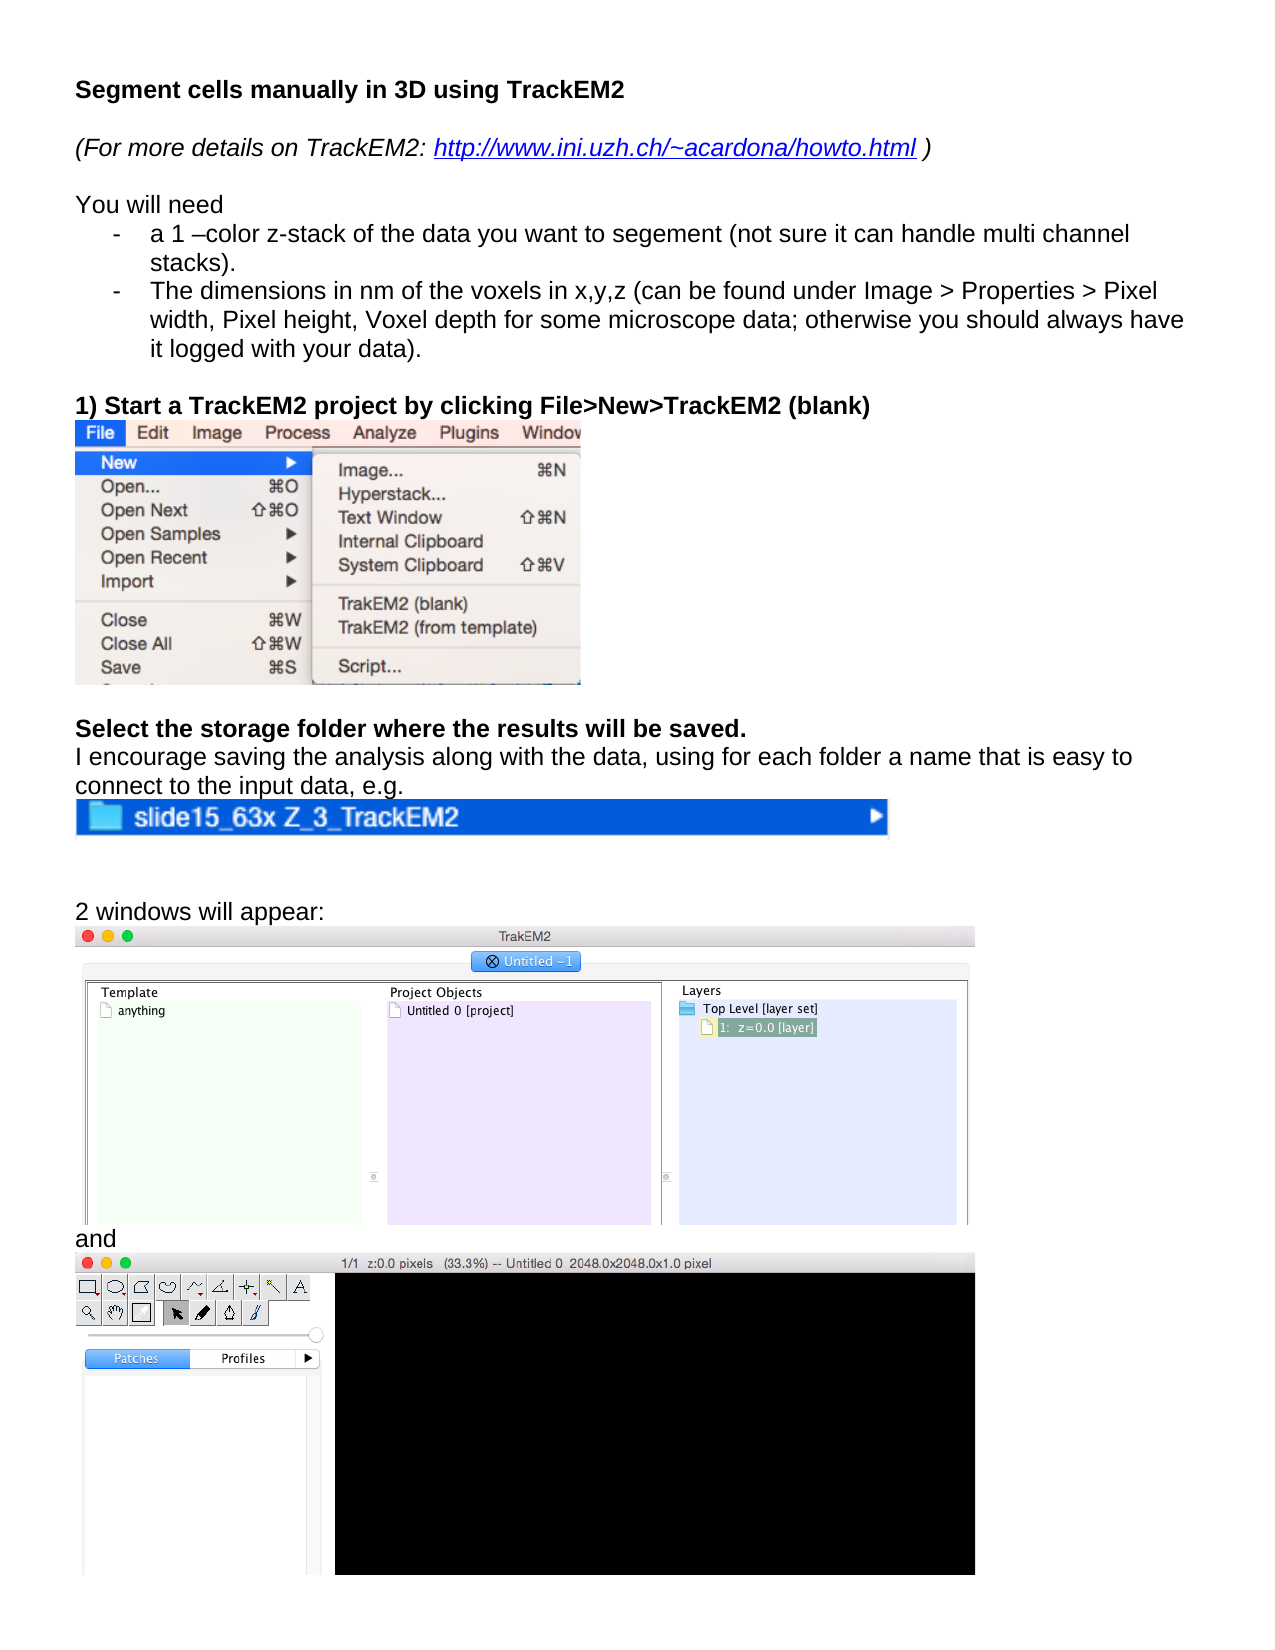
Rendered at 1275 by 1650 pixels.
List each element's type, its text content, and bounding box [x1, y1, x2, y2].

picture [75, 420, 581, 685]
picture [75, 799, 890, 840]
text Select the storage folder where the results will be saved. [75, 713, 1200, 742]
text 1) Start a TrackEM2 project by clicking File>New>TrackEM2 (blank) [75, 391, 1200, 420]
text and [75, 1224, 1200, 1253]
text 2 windows will appear: [75, 897, 1200, 926]
picture [75, 926, 976, 1225]
text Segment cells manually in 3D using TrackEM2 [75, 75, 1200, 104]
text You will need [75, 190, 1200, 219]
list a 1 –color z-stack of the data you want to segement (not sure it can handle multi channel stacks). [112, 219, 1200, 276]
text I encourage saving the analysis along with the data, using for each folder a name that is easy to connect to the input data, e.g. [75, 742, 1200, 800]
list The dimensions in nm of the voxels in x,y,z (can be found under Image > Properties > Pixel width, Pixel height, Voxel depth for some microscope data; otherwise you should always have it logged with your data). [112, 276, 1200, 362]
picture [75, 1252, 976, 1575]
text (For more details on TrackEM2: http://www.ini.uzh.ch/~acardona/howto.html ) [75, 132, 1200, 161]
